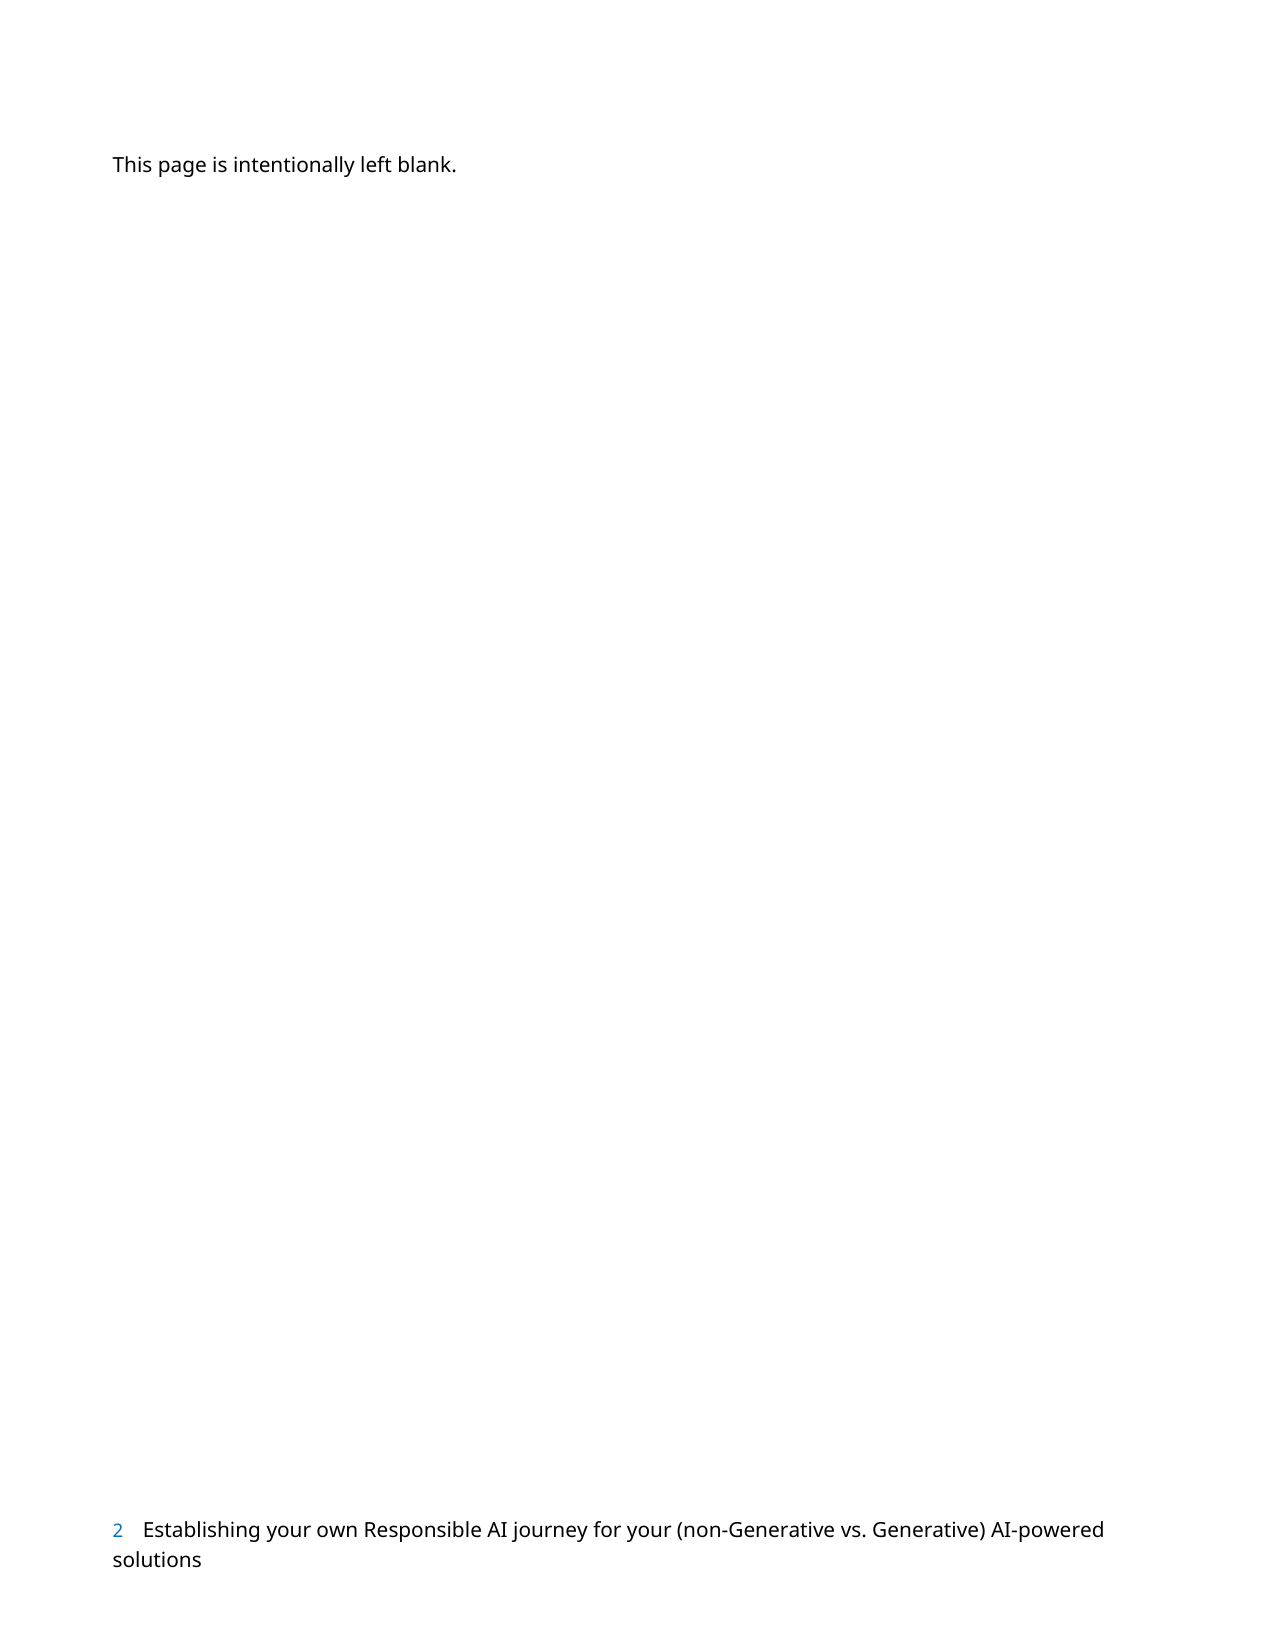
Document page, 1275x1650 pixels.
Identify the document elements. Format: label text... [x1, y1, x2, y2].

text This page is intentionally left blank. [112, 150, 852, 178]
